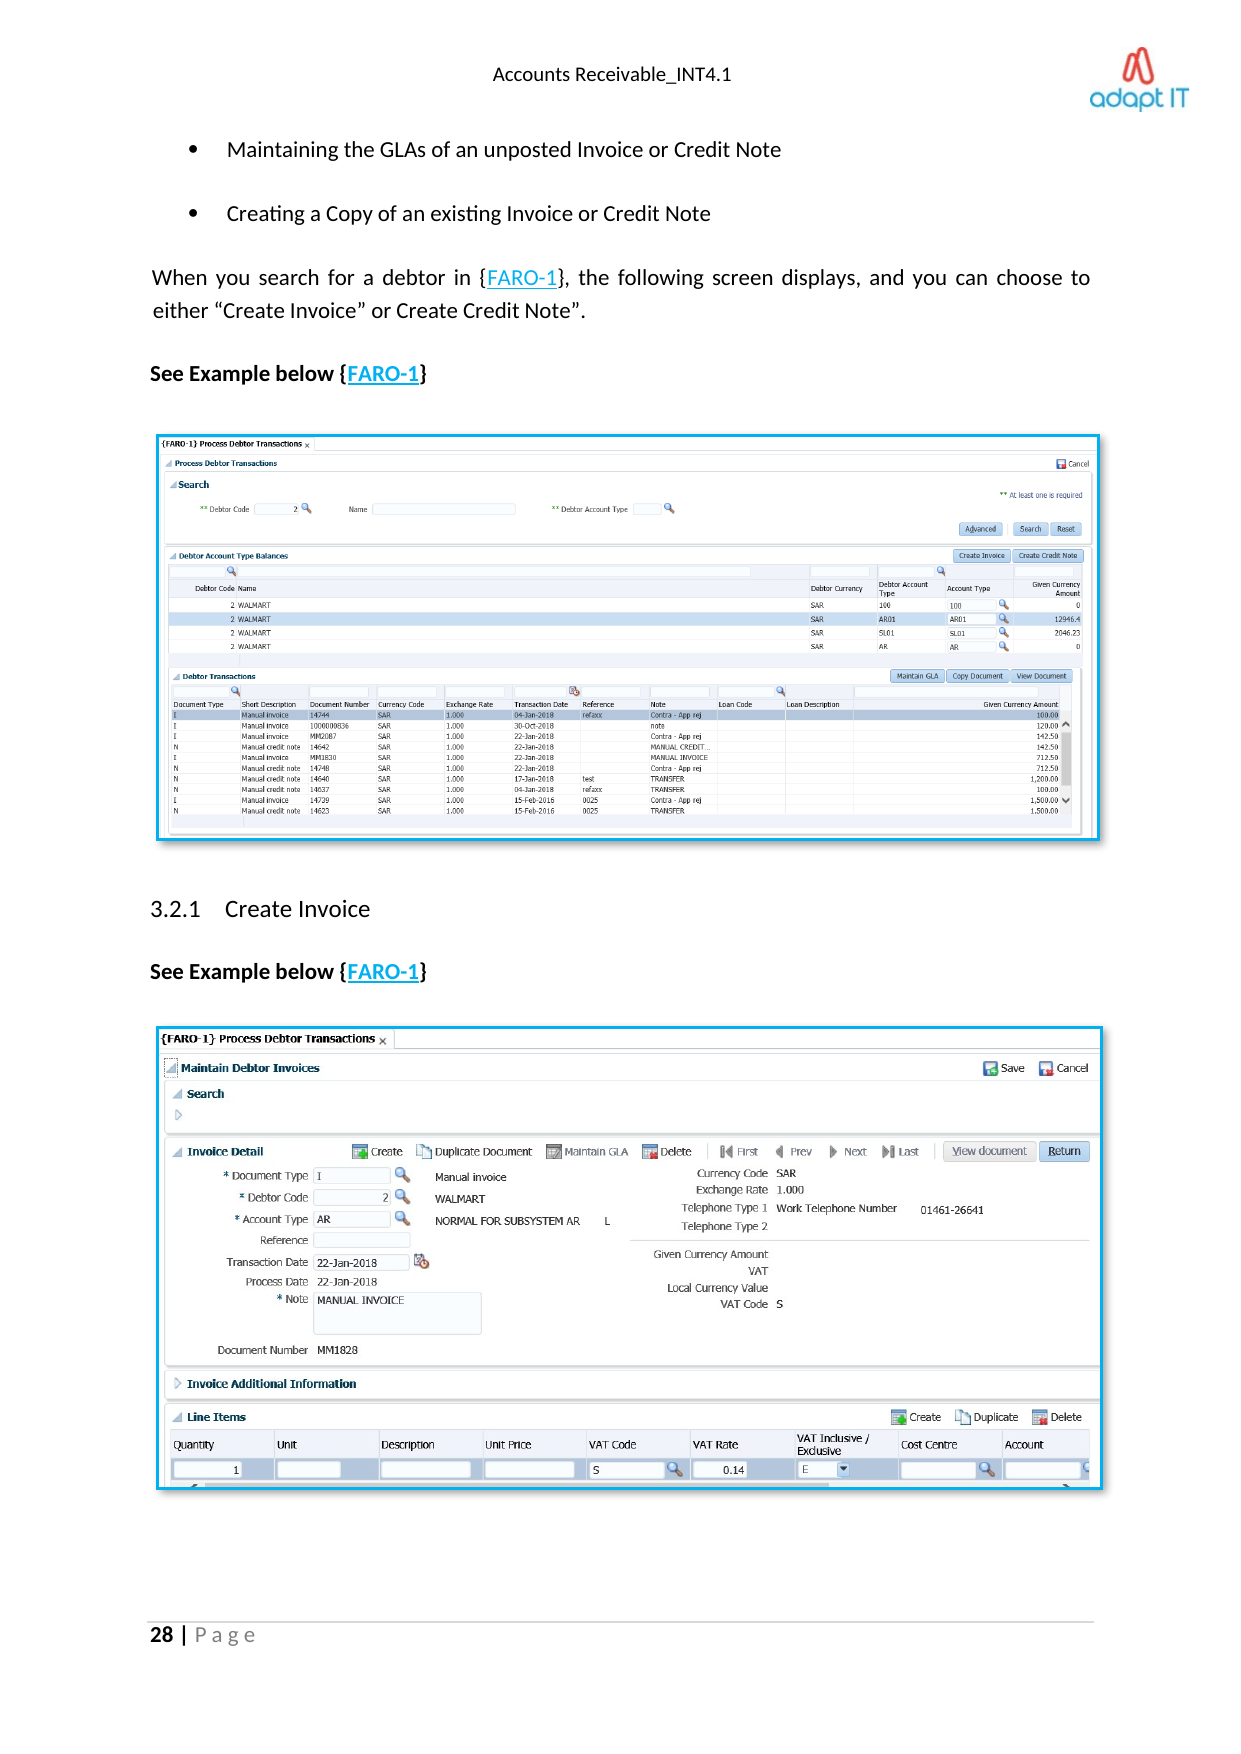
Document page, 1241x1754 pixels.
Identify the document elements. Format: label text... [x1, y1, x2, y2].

picture [160, 438, 1096, 837]
list Maintaining the GLAs of an unposted Invoice or Credit Note [189, 135, 1091, 163]
text See Example below {FARO-1} [150, 359, 1090, 387]
picture [1090, 47, 1190, 112]
text When you search for a debtor in {FARO-1}, the following screen displays, and you can choose to either “Create Invoice” or Create Credit Note”. [152, 263, 1091, 324]
text See Example below {FARO-1} [150, 957, 1090, 985]
picture [160, 1030, 1099, 1486]
list Creating a Copy of an existing Invoice or Credit Note [189, 199, 1091, 227]
subtitle Create Invoice [150, 893, 1108, 923]
